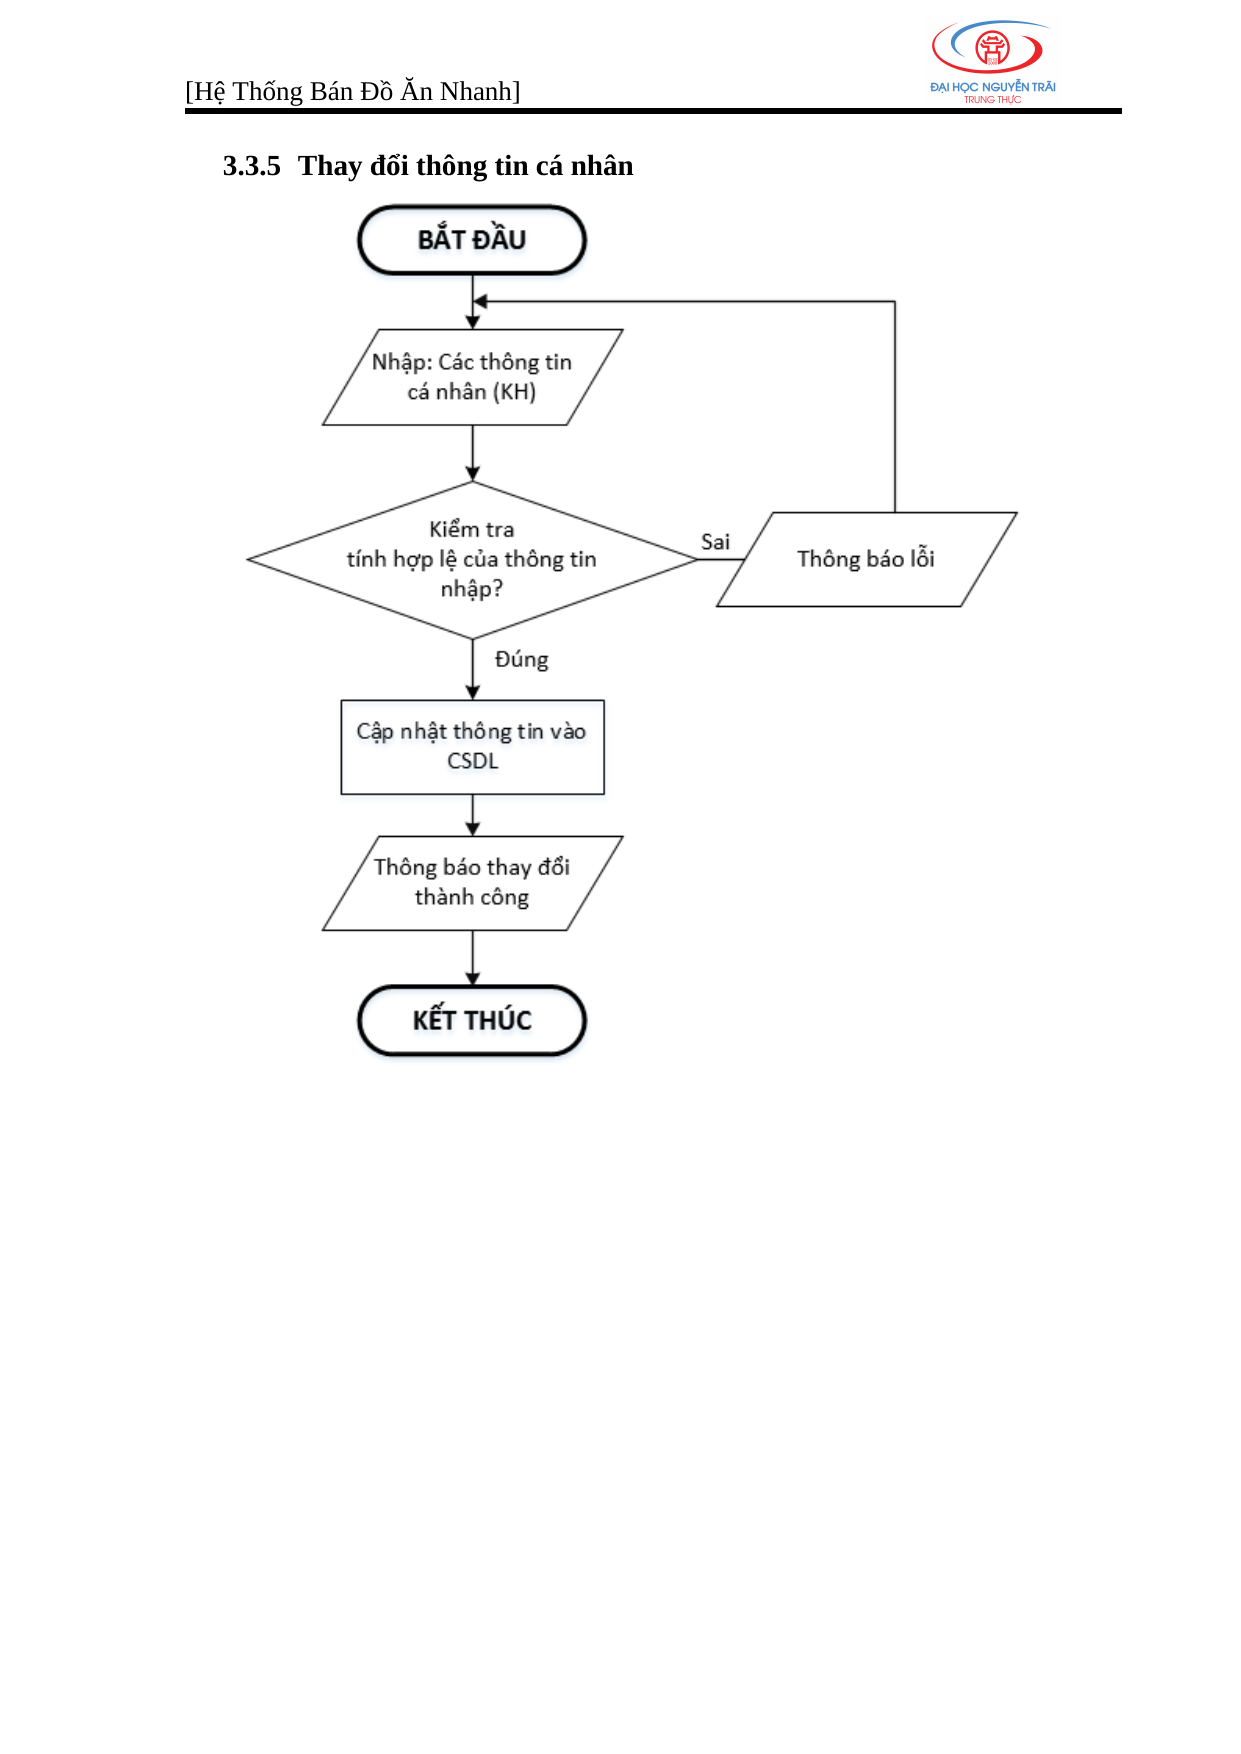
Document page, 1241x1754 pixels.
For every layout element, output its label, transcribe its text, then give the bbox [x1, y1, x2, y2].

picture [222, 193, 1040, 1080]
picture [923, 15, 1062, 108]
subtitle Thay đổi thông tin cá nhân [223, 148, 1122, 181]
